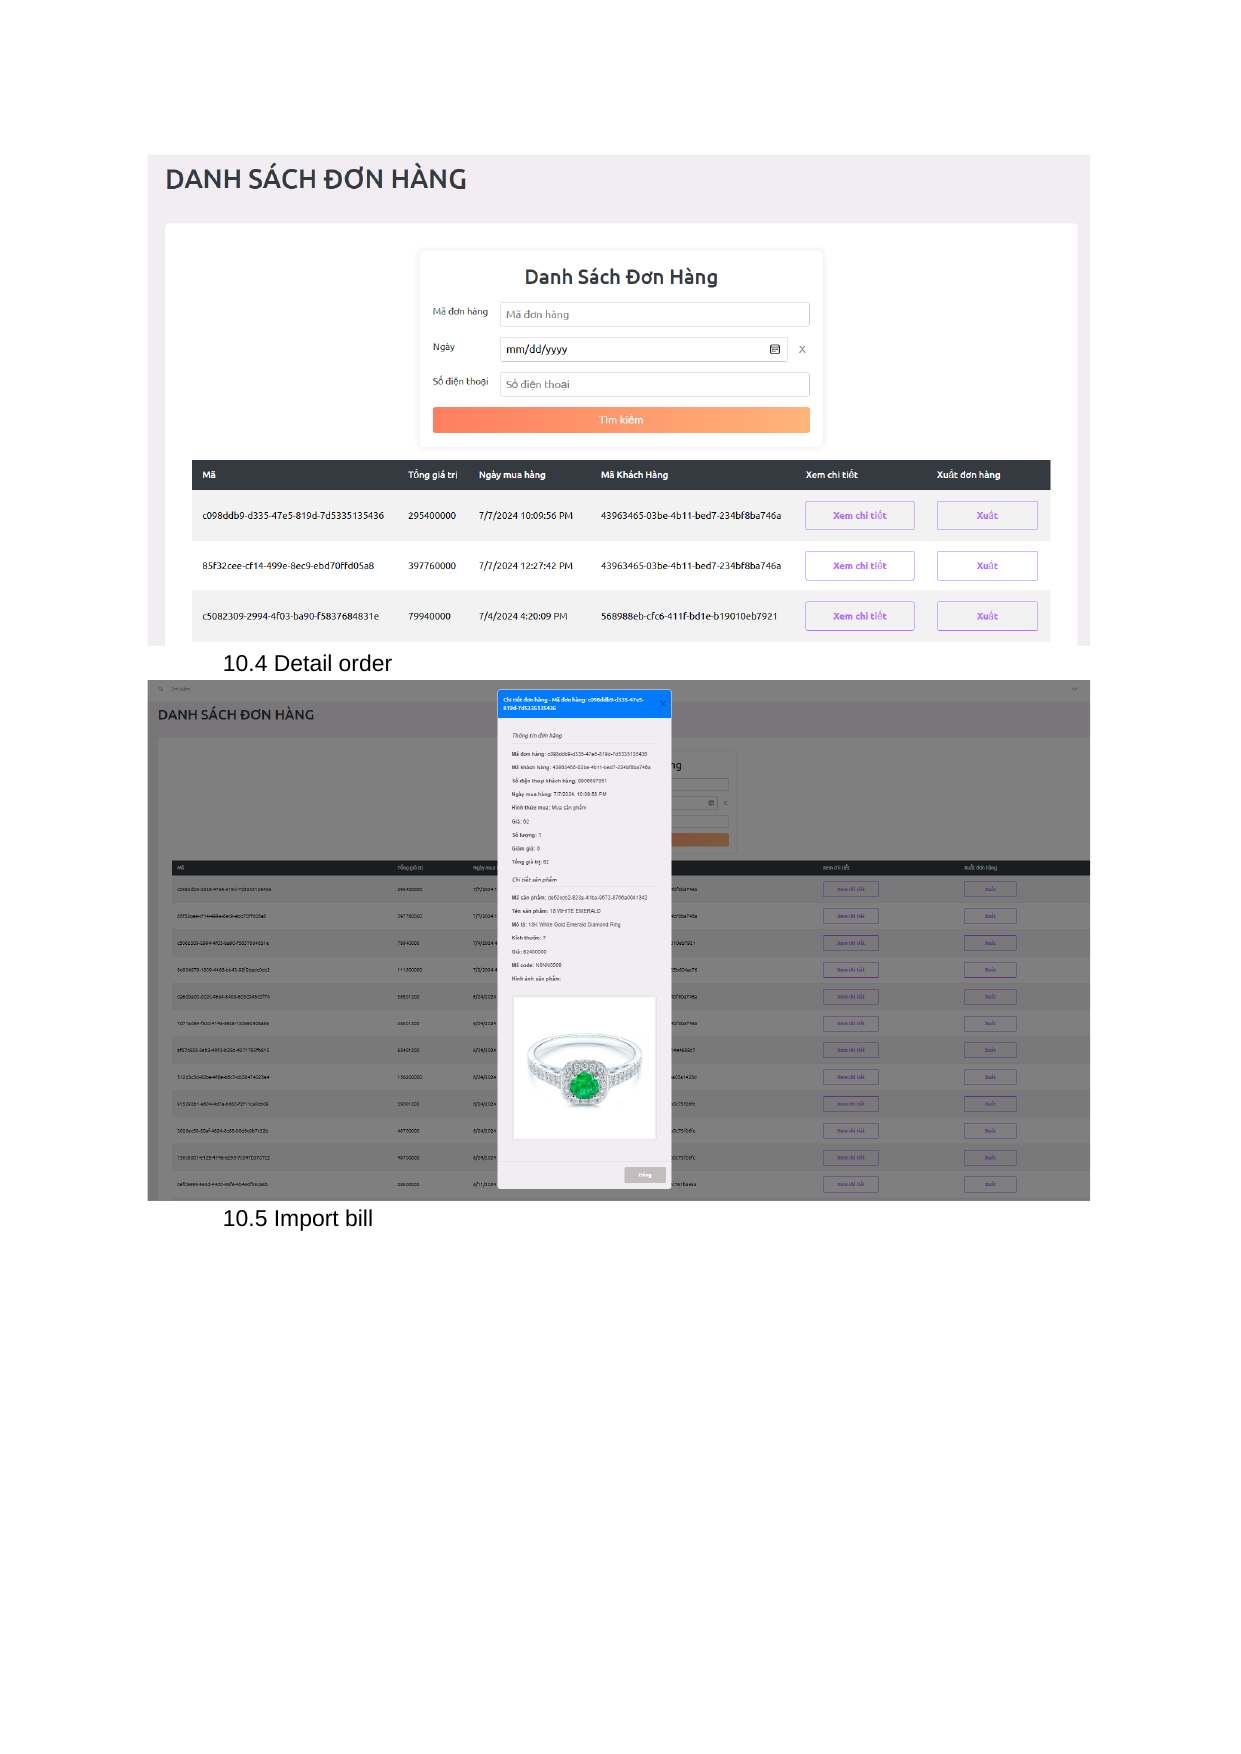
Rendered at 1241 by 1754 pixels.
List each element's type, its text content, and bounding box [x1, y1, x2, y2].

text 10.5 Import bill [148, 1204, 1090, 1231]
picture [147, 680, 1091, 1201]
picture [147, 150, 1091, 646]
text 10.4 Detail order [148, 650, 1090, 676]
